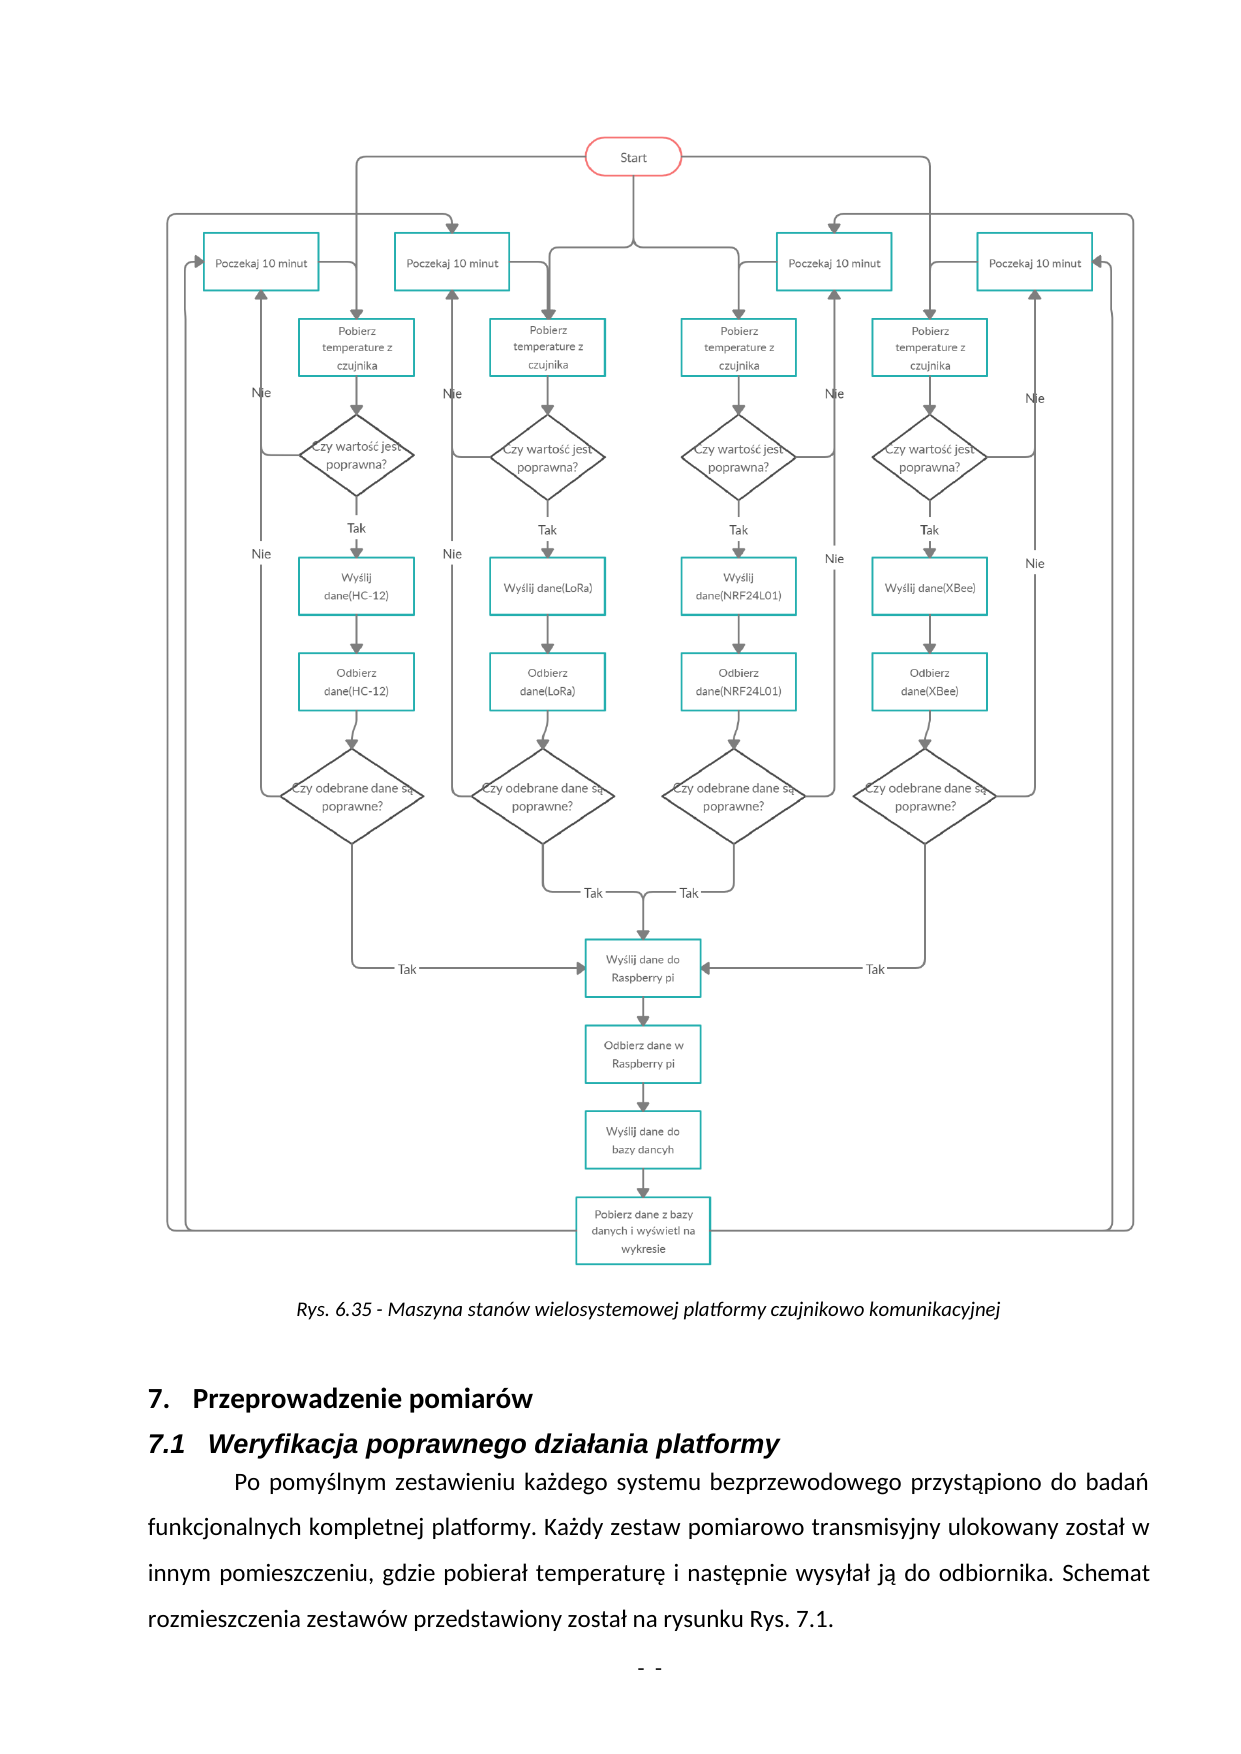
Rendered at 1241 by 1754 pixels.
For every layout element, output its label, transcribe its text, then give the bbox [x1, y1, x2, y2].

subtitle Przeprowadzenie pomiarów [148, 1380, 1152, 1416]
picture [148, 118, 1152, 1283]
text Po pomyślnym zestawieniu każdego systemu bezprzewodowego przystąpiono do badań funkcjonalnych kompletnej platformy. Każdy zestaw pomiarowo transmisyjny ulokowany został w innym pomieszczeniu, gdzie pobierał temperaturę i następnie wysyłał ją do odbiornika. Schemat rozmieszczenia zestawów przedstawiony został na rysunku Rys. 7.1. [148, 1466, 1152, 1633]
subtitle Weryfikacja poprawnego działania platformy [148, 1428, 1152, 1459]
